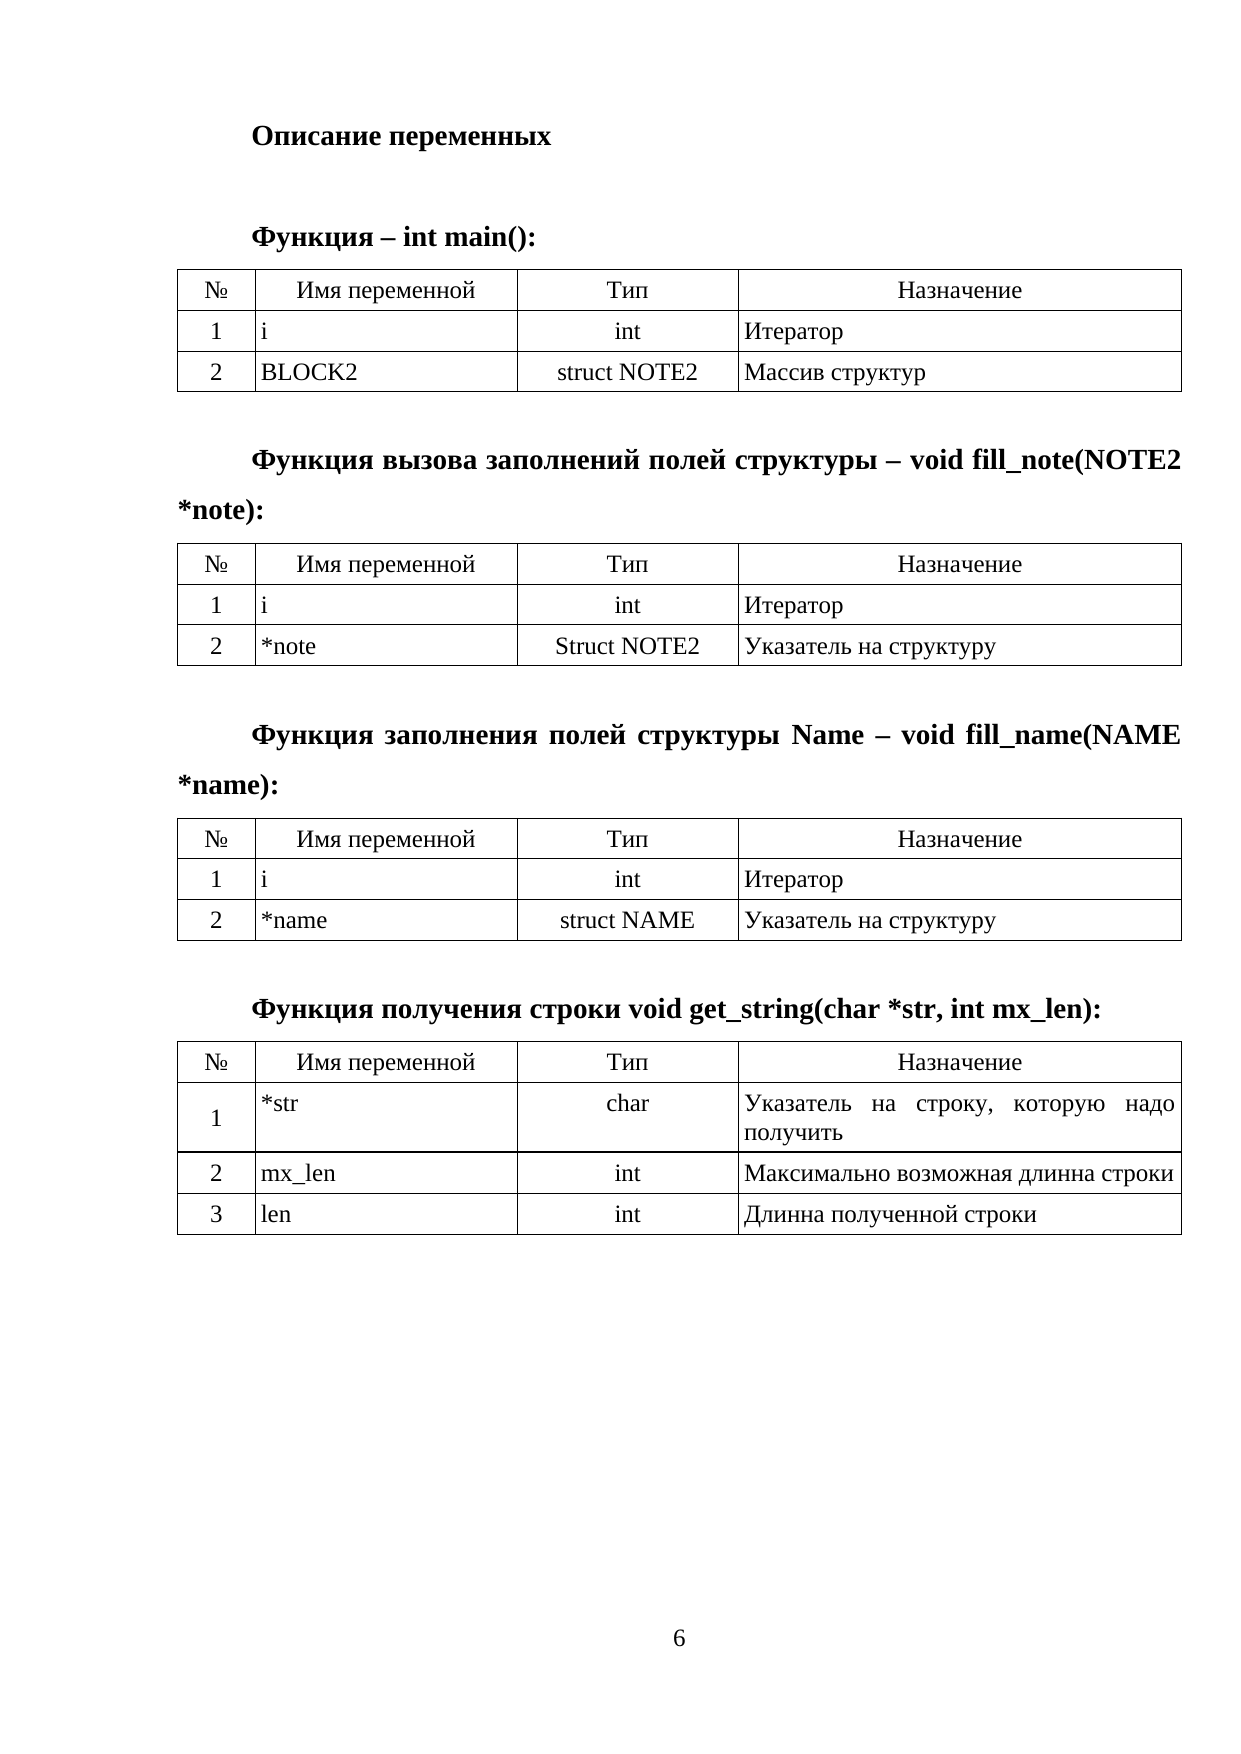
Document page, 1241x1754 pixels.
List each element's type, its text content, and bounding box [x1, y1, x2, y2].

table_cell Struct NOTE2 [518, 625, 738, 665]
table_header Тип [518, 544, 738, 583]
table_cell 2 [178, 352, 255, 391]
table_cell Итератор [739, 859, 1181, 899]
table_cell len [256, 1194, 517, 1234]
table_cell mx_len [256, 1153, 517, 1193]
table_header Имя переменной [256, 544, 517, 583]
table_cell i [256, 859, 517, 899]
table_header Назначение [739, 1042, 1181, 1082]
table_cell BLOCK2 [256, 352, 517, 391]
table_cell int [518, 859, 738, 899]
table_cell 1 [178, 311, 255, 351]
table_cell int [518, 585, 738, 624]
table_header № [178, 819, 255, 858]
table_header Назначение [739, 819, 1181, 858]
table_header Тип [518, 270, 738, 310]
text Описание переменных [177, 118, 1181, 152]
text Функция вызова заполнений полей структуры – void fill_note(NOTE2 *note): [177, 442, 1181, 526]
table_cell 3 [178, 1194, 255, 1234]
table_cell i [256, 585, 517, 624]
table_header Тип [518, 819, 738, 858]
table_cell i [256, 311, 517, 351]
table_cell Указатель на строку, которую надо получить [739, 1083, 1181, 1151]
table_header Назначение [739, 544, 1181, 583]
table_cell Максимально возможная длинна строки [739, 1153, 1181, 1193]
table_header Имя переменной [256, 819, 517, 858]
table_cell 2 [178, 900, 255, 940]
table_cell int [518, 1194, 738, 1234]
text Функция заполнения полей структуры Name – void fill_name(NAME *name): [177, 717, 1181, 801]
table_header Назначение [739, 270, 1181, 310]
table_cell Указатель на структуру [739, 900, 1181, 940]
table_header Имя переменной [256, 1042, 517, 1082]
table_cell Указатель на структуру [739, 625, 1181, 665]
table_cell struct NOTE2 [518, 352, 738, 391]
table_header № [178, 1042, 255, 1082]
table_cell 2 [178, 1153, 255, 1193]
table_cell int [518, 1153, 738, 1193]
table_cell 1 [178, 859, 255, 899]
table_cell Итератор [739, 311, 1181, 351]
table_header № [178, 270, 255, 310]
table_cell Итератор [739, 585, 1181, 624]
table_cell 1 [178, 585, 255, 624]
table_cell *note [256, 625, 517, 665]
table_cell *name [256, 900, 517, 940]
table_cell *str [256, 1083, 517, 1151]
table_cell 1 [178, 1083, 255, 1151]
text Функция – int main(): [177, 219, 1181, 252]
table_cell struct NAME [518, 900, 738, 940]
table_cell char [518, 1083, 738, 1151]
table_cell 2 [178, 625, 255, 665]
table_cell Длинна полученной строки [739, 1194, 1181, 1234]
table_cell Массив структур [739, 352, 1181, 391]
text Функция получения строки void get_string(char *str, int mx_len): [177, 991, 1181, 1024]
table_cell int [518, 311, 738, 351]
table_header Имя переменной [256, 270, 517, 310]
table_header № [178, 544, 255, 583]
table_header Тип [518, 1042, 738, 1082]
